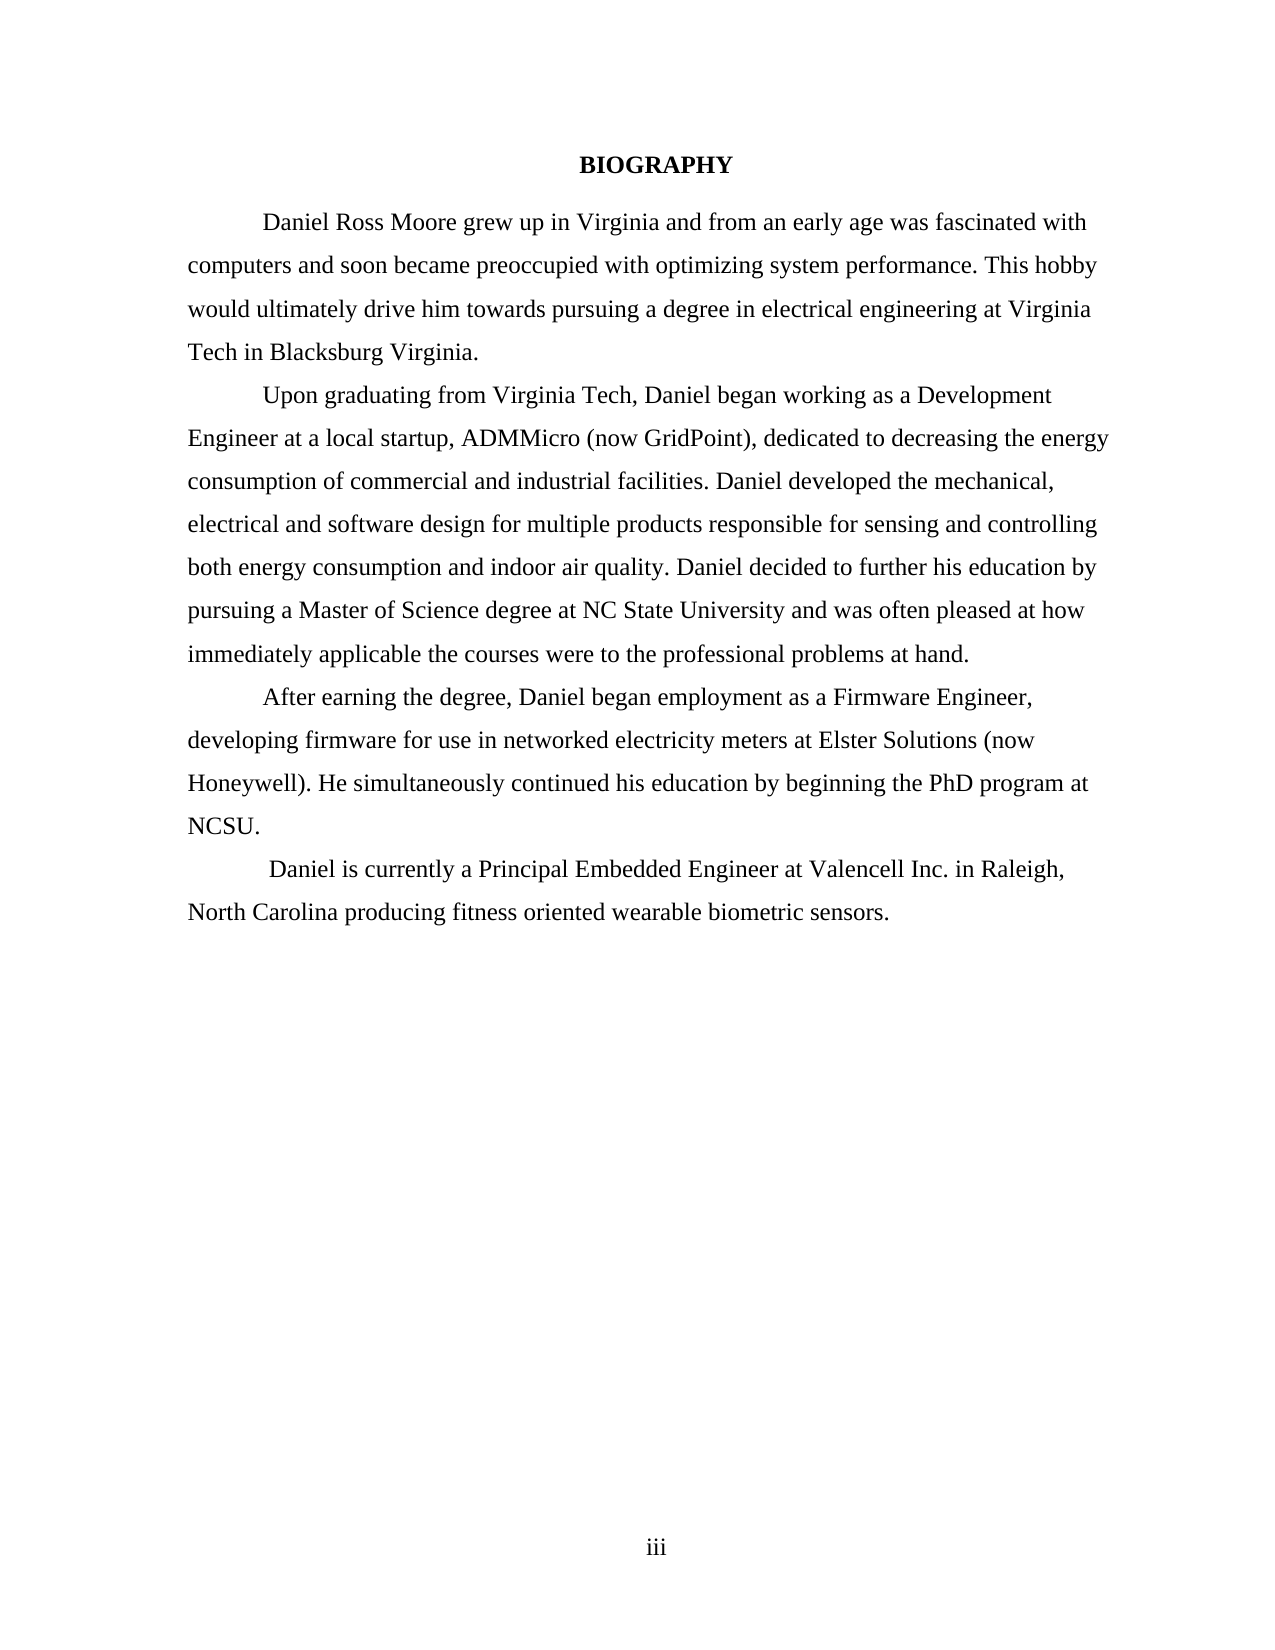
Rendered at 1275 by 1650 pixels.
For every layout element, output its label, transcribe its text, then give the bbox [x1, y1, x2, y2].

text Daniel Ross Moore grew up in Virginia and from an early age was fascinated with computers and soon became preoccupied with optimizing system performance. This hobby would ultimately drive him towards pursuing a degree in electrical engineering at Virginia Tech in Blacksburg Virginia. [187, 207, 1125, 366]
text Upon graduating from Virginia Tech, Daniel began working as a Development Engineer at a local startup, ADMMicro (now GridPoint), dedicated to decreasing the energy consumption of commercial and industrial facilities. Daniel developed the mechanical, electrical and software design for multiple products responsible for sensing and controlling both energy consumption and indoor air quality. Daniel decided to further his education by pursuing a Master of Science degree at NC State University and was often pleased at how immediately applicable the courses were to the professional problems at hand. [187, 380, 1125, 667]
text BIOGRAPHY [187, 150, 1125, 179]
text Daniel is currently a Principal Embedded Engineer at Valencell Inc. in Raleigh, North Carolina producing fitness oriented wearable biometric sensors. [187, 854, 1125, 926]
text After earning the degree, Daniel began employment as a Firmware Engineer, developing firmware for use in networked electricity meters at Elster Solutions (now Honeywell). He simultaneously continued his education by beginning the PhD program at NCSU. [187, 682, 1125, 840]
